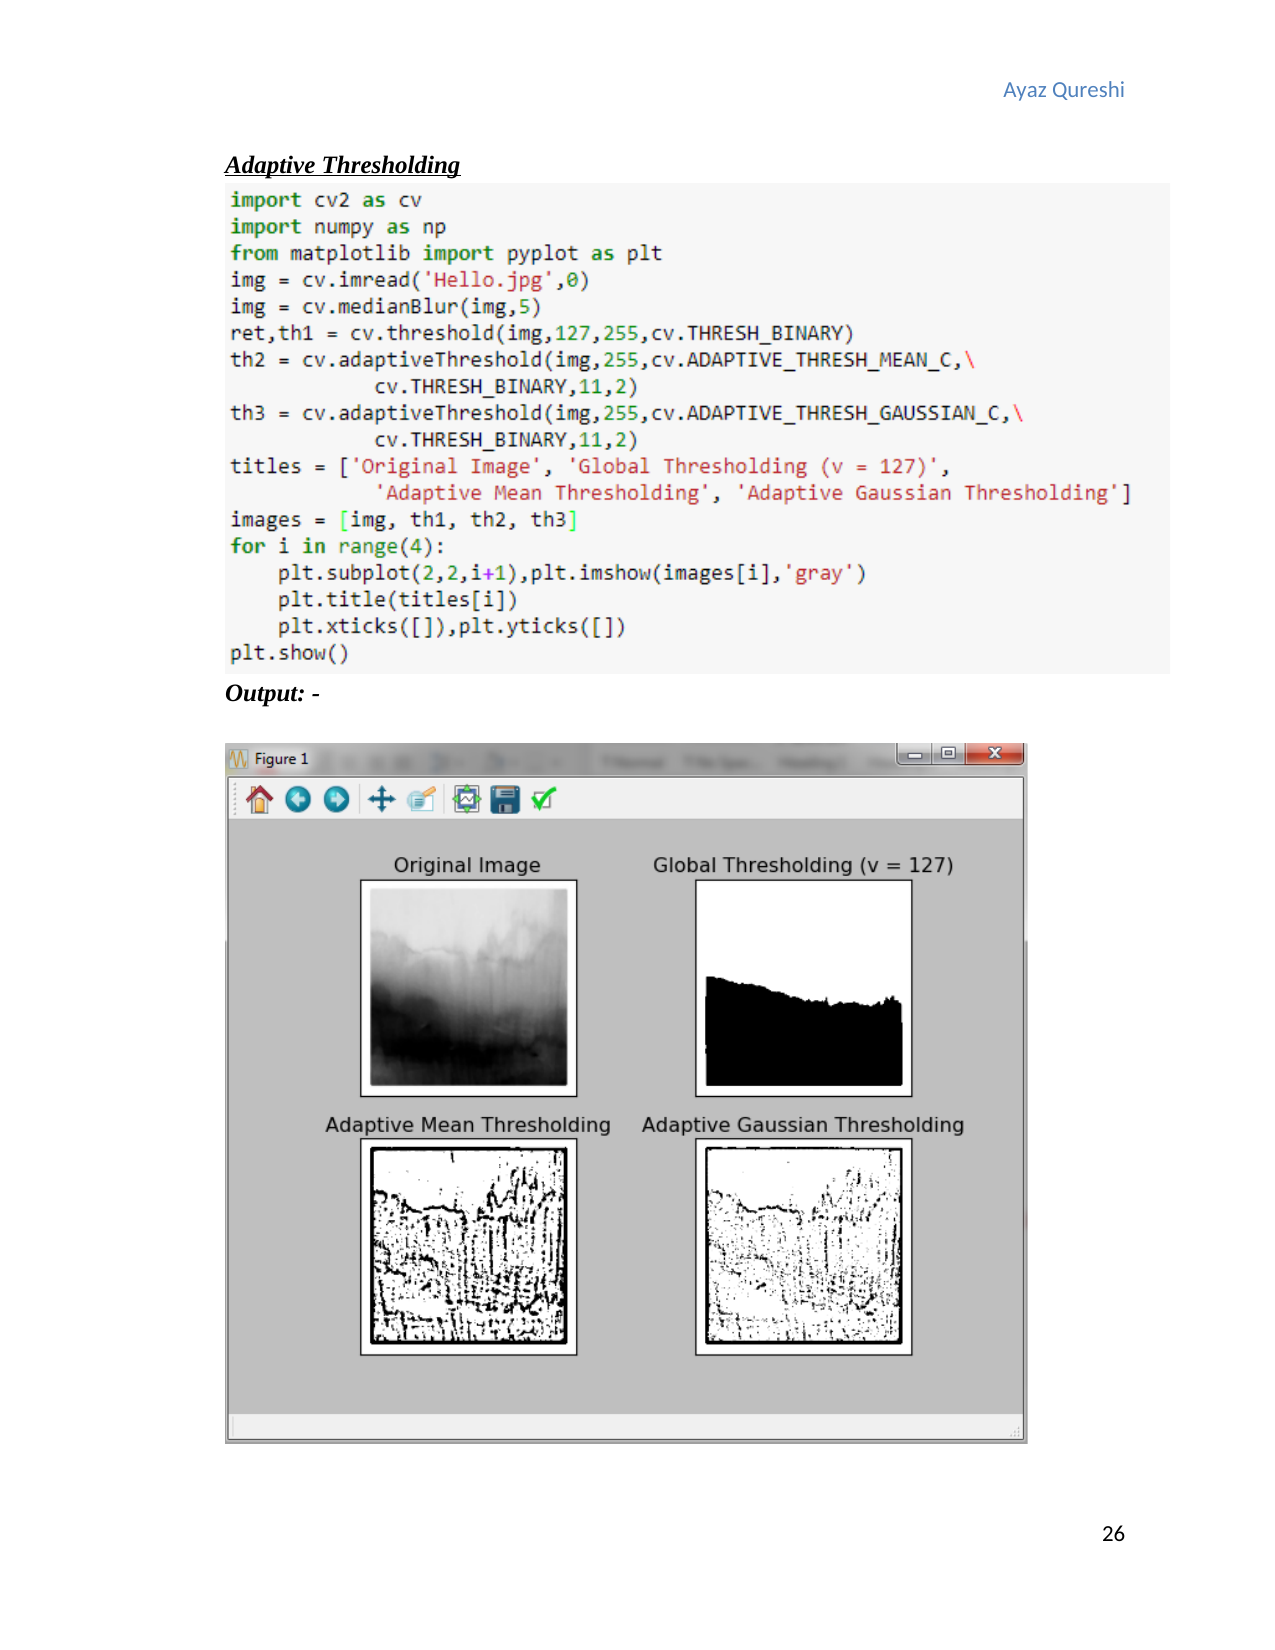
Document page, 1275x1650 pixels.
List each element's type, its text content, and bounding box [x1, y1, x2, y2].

picture [225, 183, 1171, 674]
list Output: - [225, 678, 1125, 707]
picture [225, 743, 1028, 1444]
list Adaptive Thresholding [225, 150, 1125, 179]
